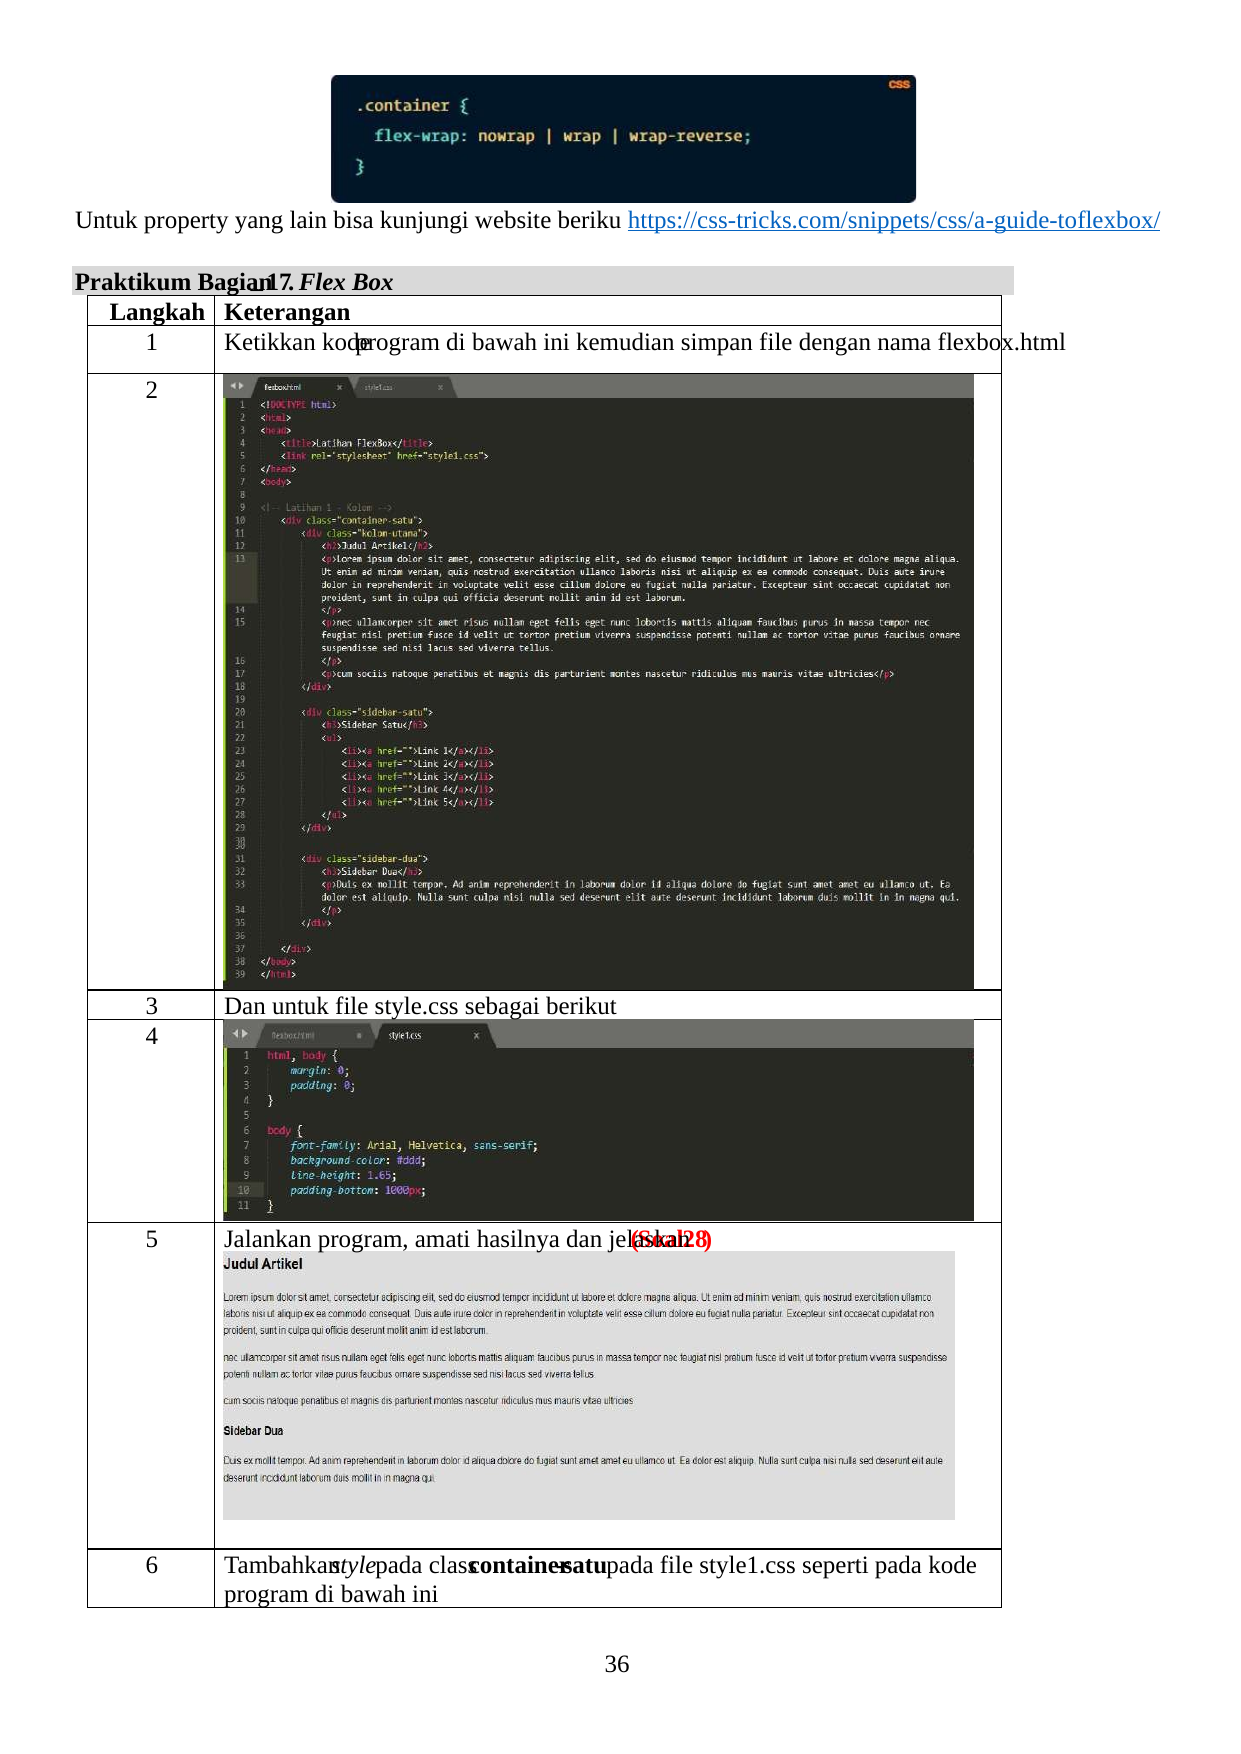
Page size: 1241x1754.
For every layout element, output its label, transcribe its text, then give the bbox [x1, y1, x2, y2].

picture [223, 1019, 974, 1221]
picture [223, 374, 974, 990]
text Untuk property yang lain bisa kunjungi website beriku https://css-tricks.com/snippets/css/a-guide-toflexbox/ [75, 205, 1166, 233]
picture [223, 1251, 955, 1520]
picture [330, 75, 917, 203]
